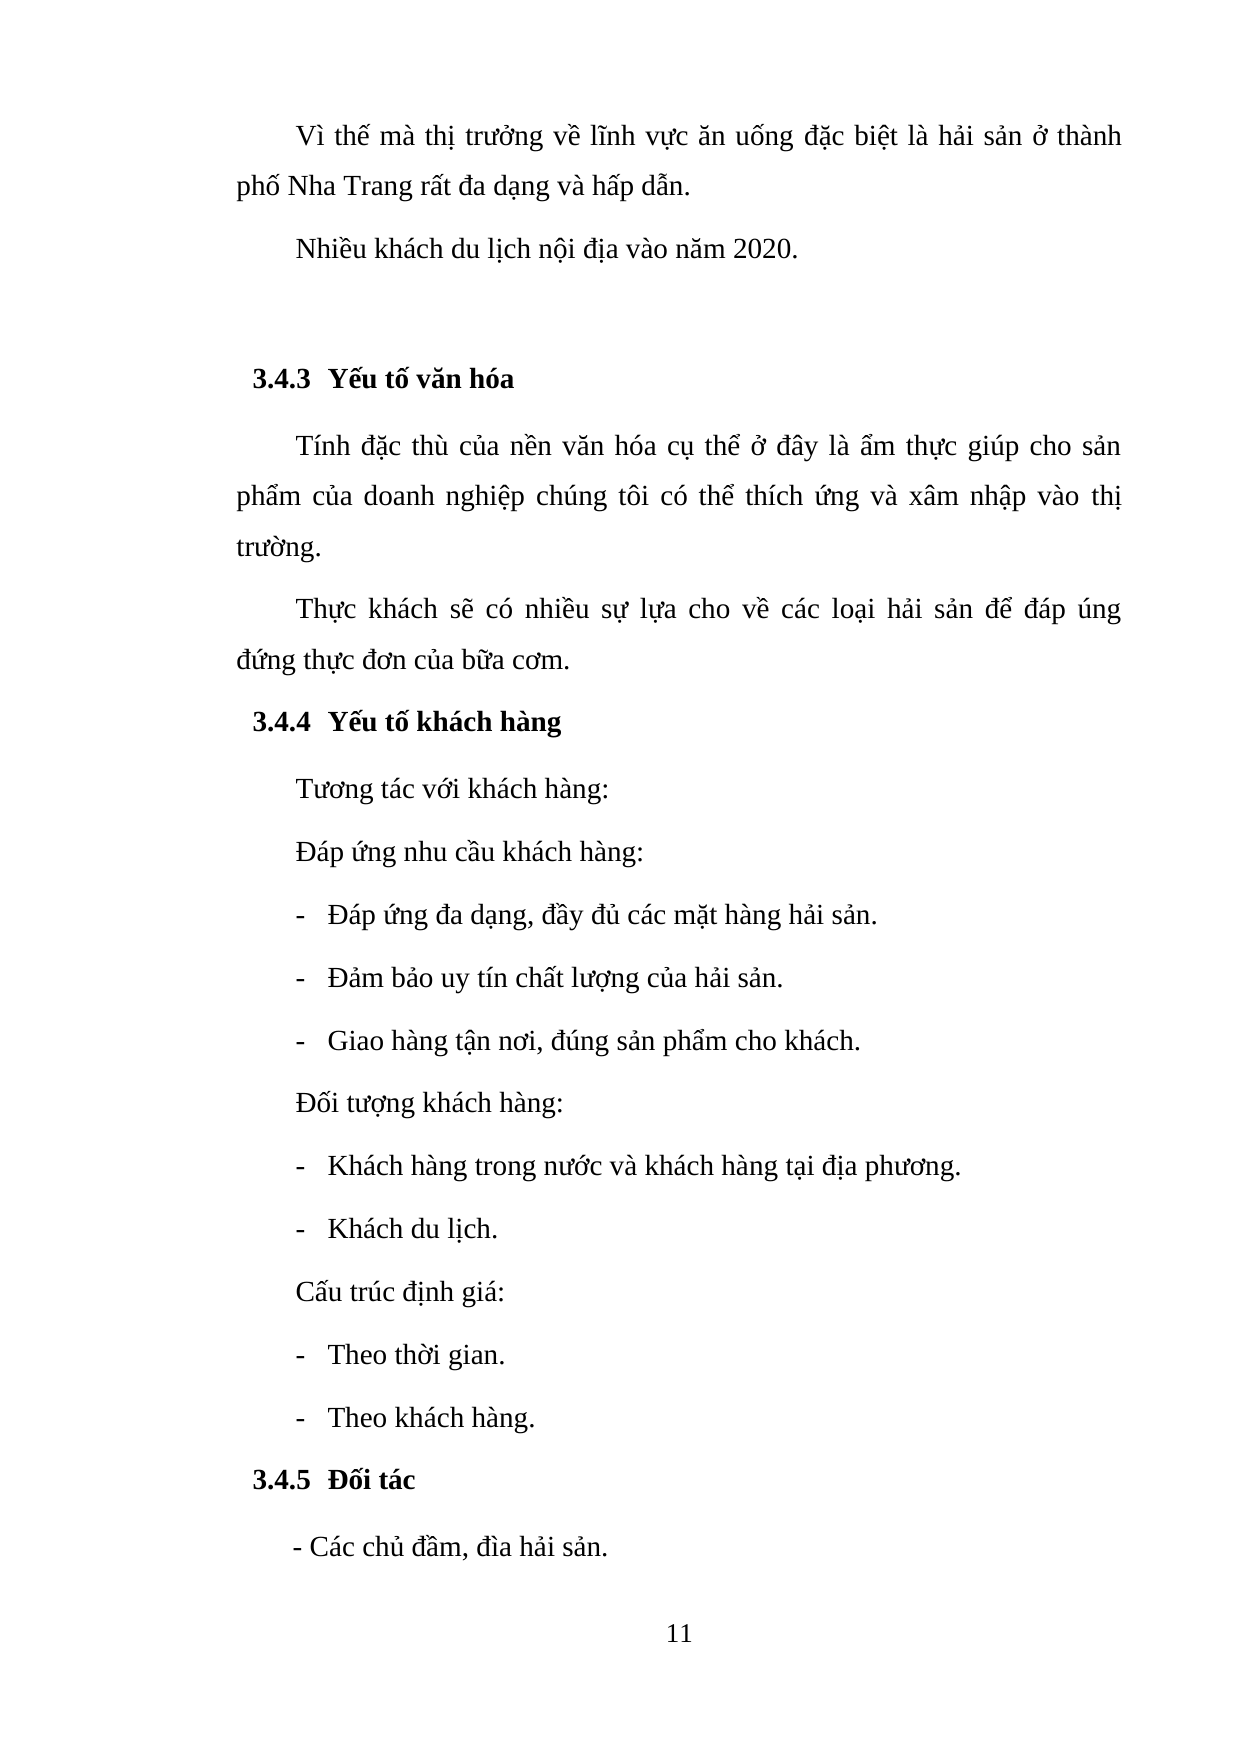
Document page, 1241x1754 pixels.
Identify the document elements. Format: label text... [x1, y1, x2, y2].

text Đáp ứng nhu cầu khách hàng: [236, 834, 1122, 868]
text Đối tượng khách hàng: [236, 1086, 1122, 1119]
text - Khách du lịch. [236, 1211, 1122, 1245]
list Yếu tố văn hóa [252, 361, 1122, 394]
text Tương tác với khách hàng: [236, 772, 1122, 805]
text Vì thế mà thị trưởng về lĩnh vực ăn uống đặc biệt là hải sản ở thành phố Nha Trang rất đa dạng và hấp dẫn. [236, 118, 1122, 202]
text Thực khách sẽ có nhiều sự lựa cho về các loại hải sản để đáp úng đứng thực đơn của bữa cơm. [236, 591, 1122, 675]
list Yếu tố khách hàng [252, 704, 1122, 738]
text - Theo khách hàng. [236, 1400, 1122, 1433]
text Tính đặc thù của nền văn hóa cụ thể ở đây là ẩm thực giúp cho sản phẩm của doanh nghiệp chúng tôi có thể thích ứng và xâm nhập vào thị trường. [236, 428, 1122, 562]
text - Đáp ứng đa dạng, đầy đủ các mặt hàng hải sản. [236, 897, 1122, 931]
text - Khách hàng trong nước và khách hàng tại địa phương. [236, 1148, 1122, 1182]
text Cấu trúc định giá: [236, 1274, 1122, 1308]
list Đối tác [252, 1462, 1122, 1496]
text - Theo thời gian. [236, 1337, 1122, 1370]
text - Các chủ đầm, đìa hải sản. [236, 1529, 1122, 1563]
text - Đảm bảo uy tín chất lượng của hải sản. [236, 960, 1122, 993]
text Nhiều khách du lịch nội địa vào năm 2020. [236, 231, 1122, 265]
text - Giao hàng tận nơi, đúng sản phẩm cho khách. [236, 1023, 1122, 1056]
